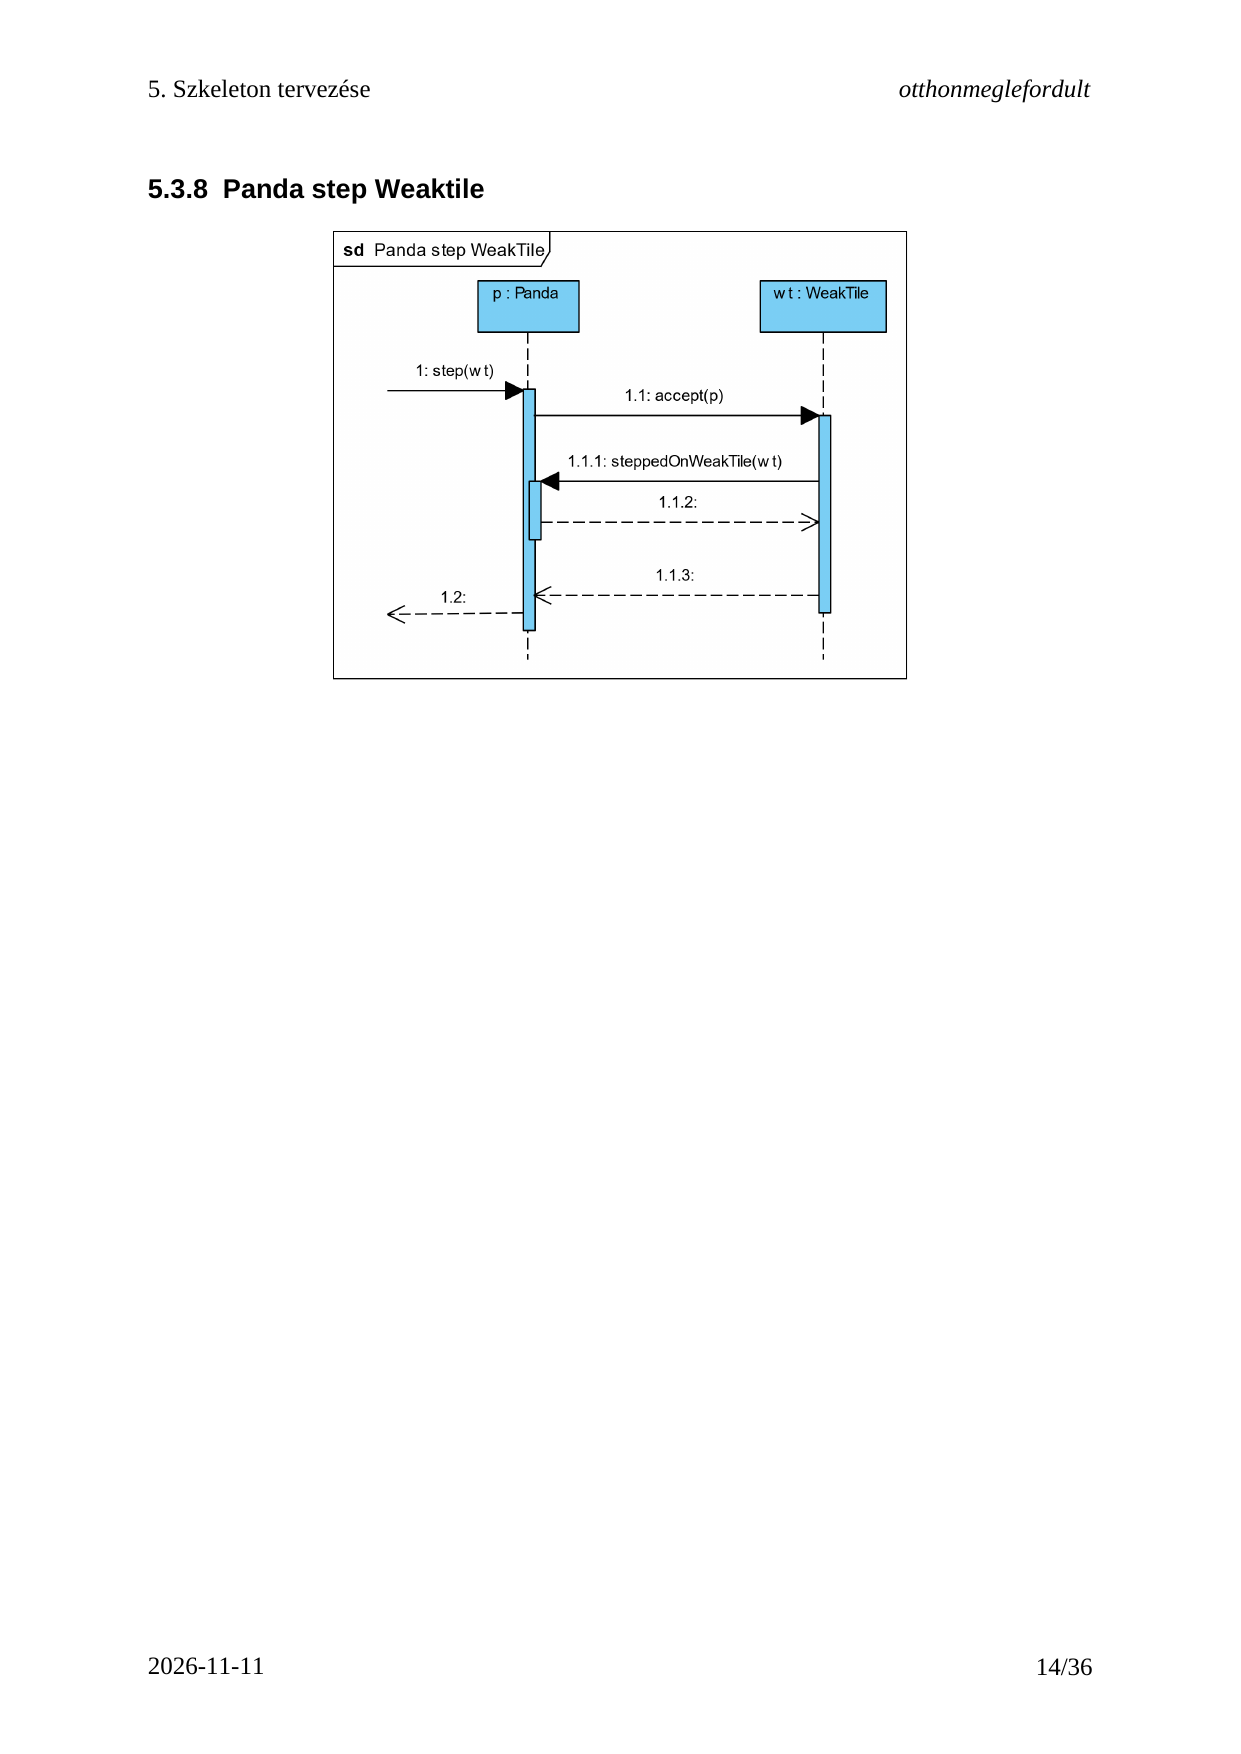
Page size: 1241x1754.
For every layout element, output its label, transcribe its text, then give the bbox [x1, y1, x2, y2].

picture [333, 231, 908, 680]
subtitle Panda step Weaktile [148, 173, 1093, 204]
